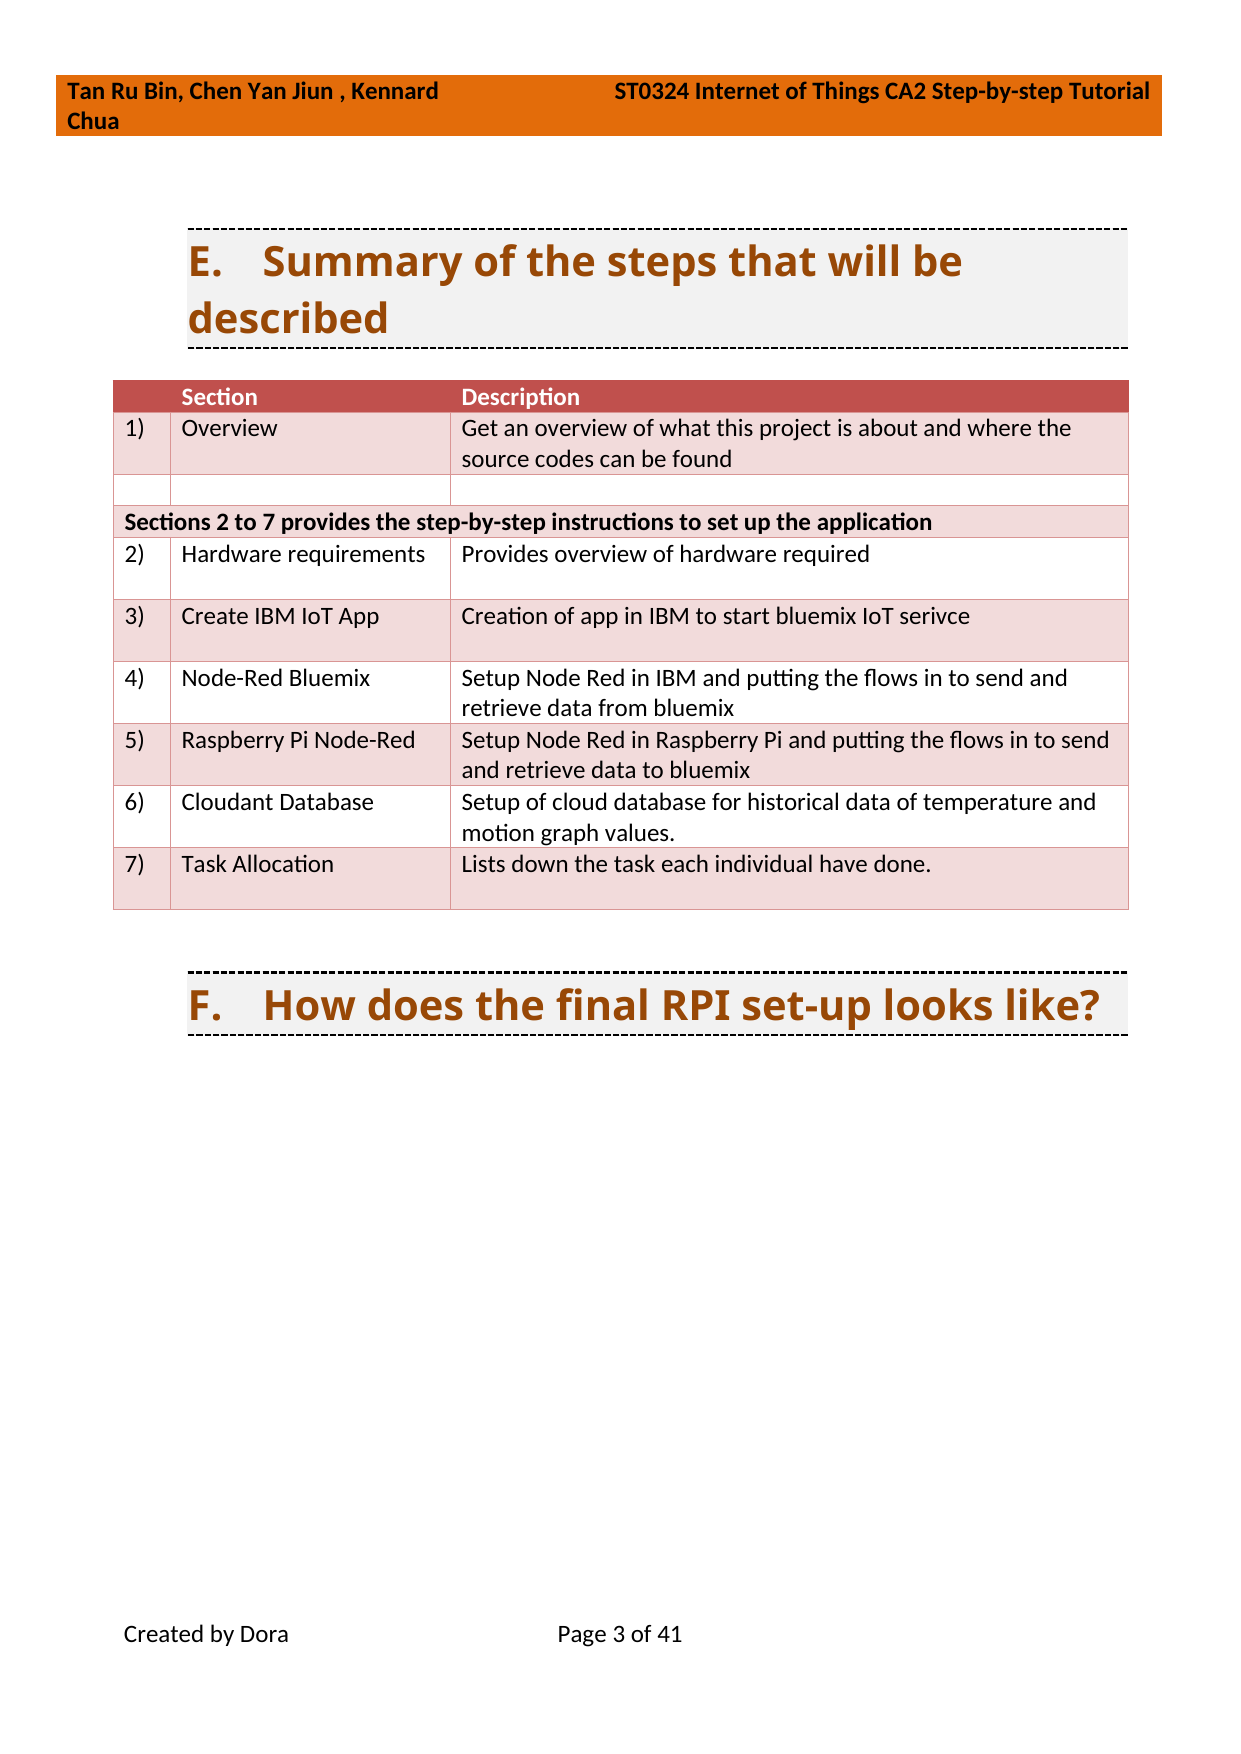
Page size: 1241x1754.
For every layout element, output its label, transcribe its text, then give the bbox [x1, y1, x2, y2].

table_cell Get an overview of what this project is about and where the source codes can be found [451, 413, 1128, 474]
table_cell Task Allocation [171, 848, 450, 909]
table_cell Setup of cloud database for historical data of temperature and motion graph values. [451, 786, 1128, 847]
table_cell Overview [171, 413, 450, 474]
table_header [114, 381, 170, 412]
table_cell Cloudant Database [171, 786, 450, 847]
table_cell Sections 2 to 7 provides the step-by-step instructions to set up the application [114, 506, 1128, 537]
table_cell Create IBM IoT App [171, 600, 450, 661]
table_cell Raspberry Pi Node-Red [171, 724, 450, 785]
table_cell Lists down the task each individual have done. [451, 848, 1128, 909]
table_cell Setup Node Red in IBM and putting the flows in to send and retrieve data from bluemix [451, 662, 1128, 723]
list Summary of the steps that will be described [187, 228, 1128, 349]
table_cell [114, 538, 170, 599]
table_cell [114, 413, 170, 474]
table_cell Creation of app in IBM to start bluemix IoT serivce [451, 600, 1128, 661]
table_cell [171, 475, 450, 505]
table_cell [114, 848, 170, 909]
table_header Section [171, 381, 450, 412]
table_cell [114, 724, 170, 785]
list How does the final RPI set-up looks like? [187, 971, 1128, 1036]
table_cell [114, 600, 170, 661]
table_cell [114, 662, 170, 723]
table_cell Node-Red Bluemix [171, 662, 450, 723]
table_cell [451, 475, 1128, 505]
table_cell [114, 475, 170, 505]
table_cell Hardware requirements [171, 538, 450, 599]
table_header Description [451, 381, 1128, 412]
table_cell [114, 786, 170, 847]
table_cell Provides overview of hardware required [451, 538, 1128, 599]
table_cell Setup Node Red in Raspberry Pi and putting the flows in to send and retrieve data to bluemix [451, 724, 1128, 785]
